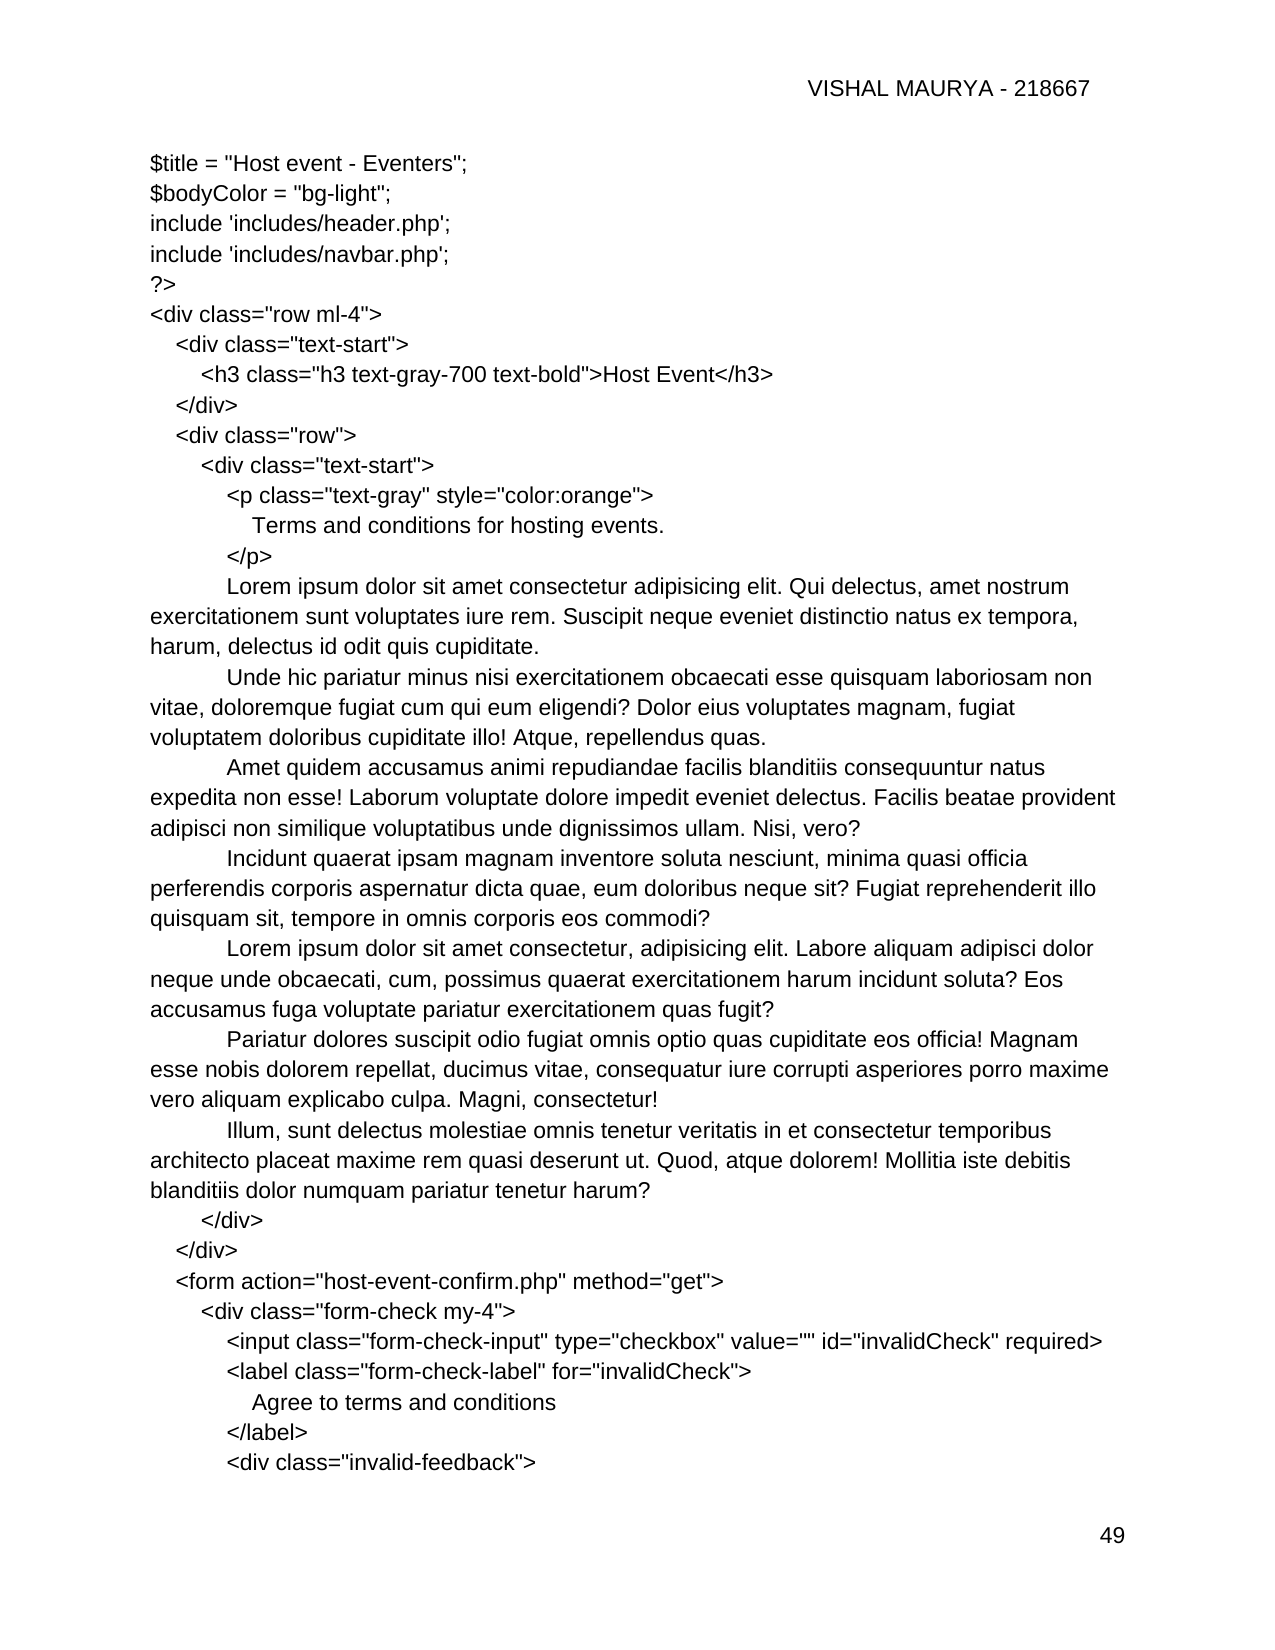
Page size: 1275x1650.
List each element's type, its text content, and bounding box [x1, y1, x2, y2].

text $bodyColor = "bg-light"; [150, 180, 1125, 207]
text </div> [150, 1237, 1125, 1264]
text <div class="text-start"> [150, 452, 1125, 478]
text <div class="row ml-4"> [150, 301, 1125, 327]
text <label class="form-check-label" for="invalidCheck"> [150, 1358, 1125, 1385]
text Incidunt quaerat ipsam magnam inventore soluta nesciunt, minima quasi officia perferendis corporis aspernatur dicta quae, eum doloribus neque sit? Fugiat reprehenderit illo quisquam sit, tempore in omnis corporis eos commodi? [150, 845, 1125, 932]
text <div class="invalid-feedback"> [150, 1449, 1125, 1475]
text <h3 class="h3 text-gray-700 text-bold">Host Event</h3> [150, 361, 1125, 388]
text ?> [150, 271, 1125, 297]
text include 'includes/header.php'; [150, 210, 1125, 237]
text <div class="row"> [150, 422, 1125, 448]
text </p> [150, 543, 1125, 569]
text </div> [150, 392, 1125, 418]
text Amet quidem accusamus animi repudiandae facilis blanditiis consequuntur natus expedita non esse! Laborum voluptate dolore impedit eveniet delectus. Facilis beatae provident adipisci non similique voluptatibus unde dignissimos ullam. Nisi, vero? [150, 754, 1125, 841]
text $title = "Host event - Eventers"; [150, 150, 1125, 176]
text Unde hic pariatur minus nisi exercitationem obcaecati esse quisquam laboriosam non vitae, doloremque fugiat cum qui eum eligendi? Dolor eius voluptates magnam, fugiat voluptatem doloribus cupiditate illo! Atque, repellendus quas. [150, 663, 1125, 750]
text Terms and conditions for hosting events. [150, 512, 1125, 539]
text Lorem ipsum dolor sit amet consectetur, adipisicing elit. Labore aliquam adipisci dolor neque unde obcaecati, cum, possimus quaerat exercitationem harum incidunt soluta? Eos accusamus fuga voluptate pariatur exercitationem quas fugit? [150, 935, 1125, 1022]
text include 'includes/navbar.php'; [150, 241, 1125, 267]
text Agree to terms and conditions [150, 1388, 1125, 1415]
text </div> [150, 1207, 1125, 1234]
text Illum, sunt delectus molestiae omnis tenetur veritatis in et consectetur temporibus architecto placeat maxime rem quasi deserunt ut. Quod, atque dolorem! Mollitia iste debitis blanditiis dolor numquam pariatur tenetur harum? [150, 1117, 1125, 1203]
text <div class="text-start"> [150, 331, 1125, 358]
text </label> [150, 1419, 1125, 1445]
text Lorem ipsum dolor sit amet consectetur adipisicing elit. Qui delectus, amet nostrum exercitationem sunt voluptates iure rem. Suscipit neque eveniet distinctio natus ex tempora, harum, delectus id odit quis cupiditate. [150, 573, 1125, 660]
text <form action="host-event-confirm.php" method="get"> [150, 1268, 1125, 1294]
text Pariatur dolores suscipit odio fugiat omnis optio quas cupiditate eos officia! Magnam esse nobis dolorem repellat, ducimus vitae, consequatur iure corrupti asperiores porro maxime vero aliquam explicabo culpa. Magni, consectetur! [150, 1026, 1125, 1113]
text <input class="form-check-input" type="checkbox" value="" id="invalidCheck" required> [150, 1328, 1125, 1354]
text <p class="text-gray" style="color:orange"> [150, 482, 1125, 509]
text <div class="form-check my-4"> [150, 1298, 1125, 1324]
